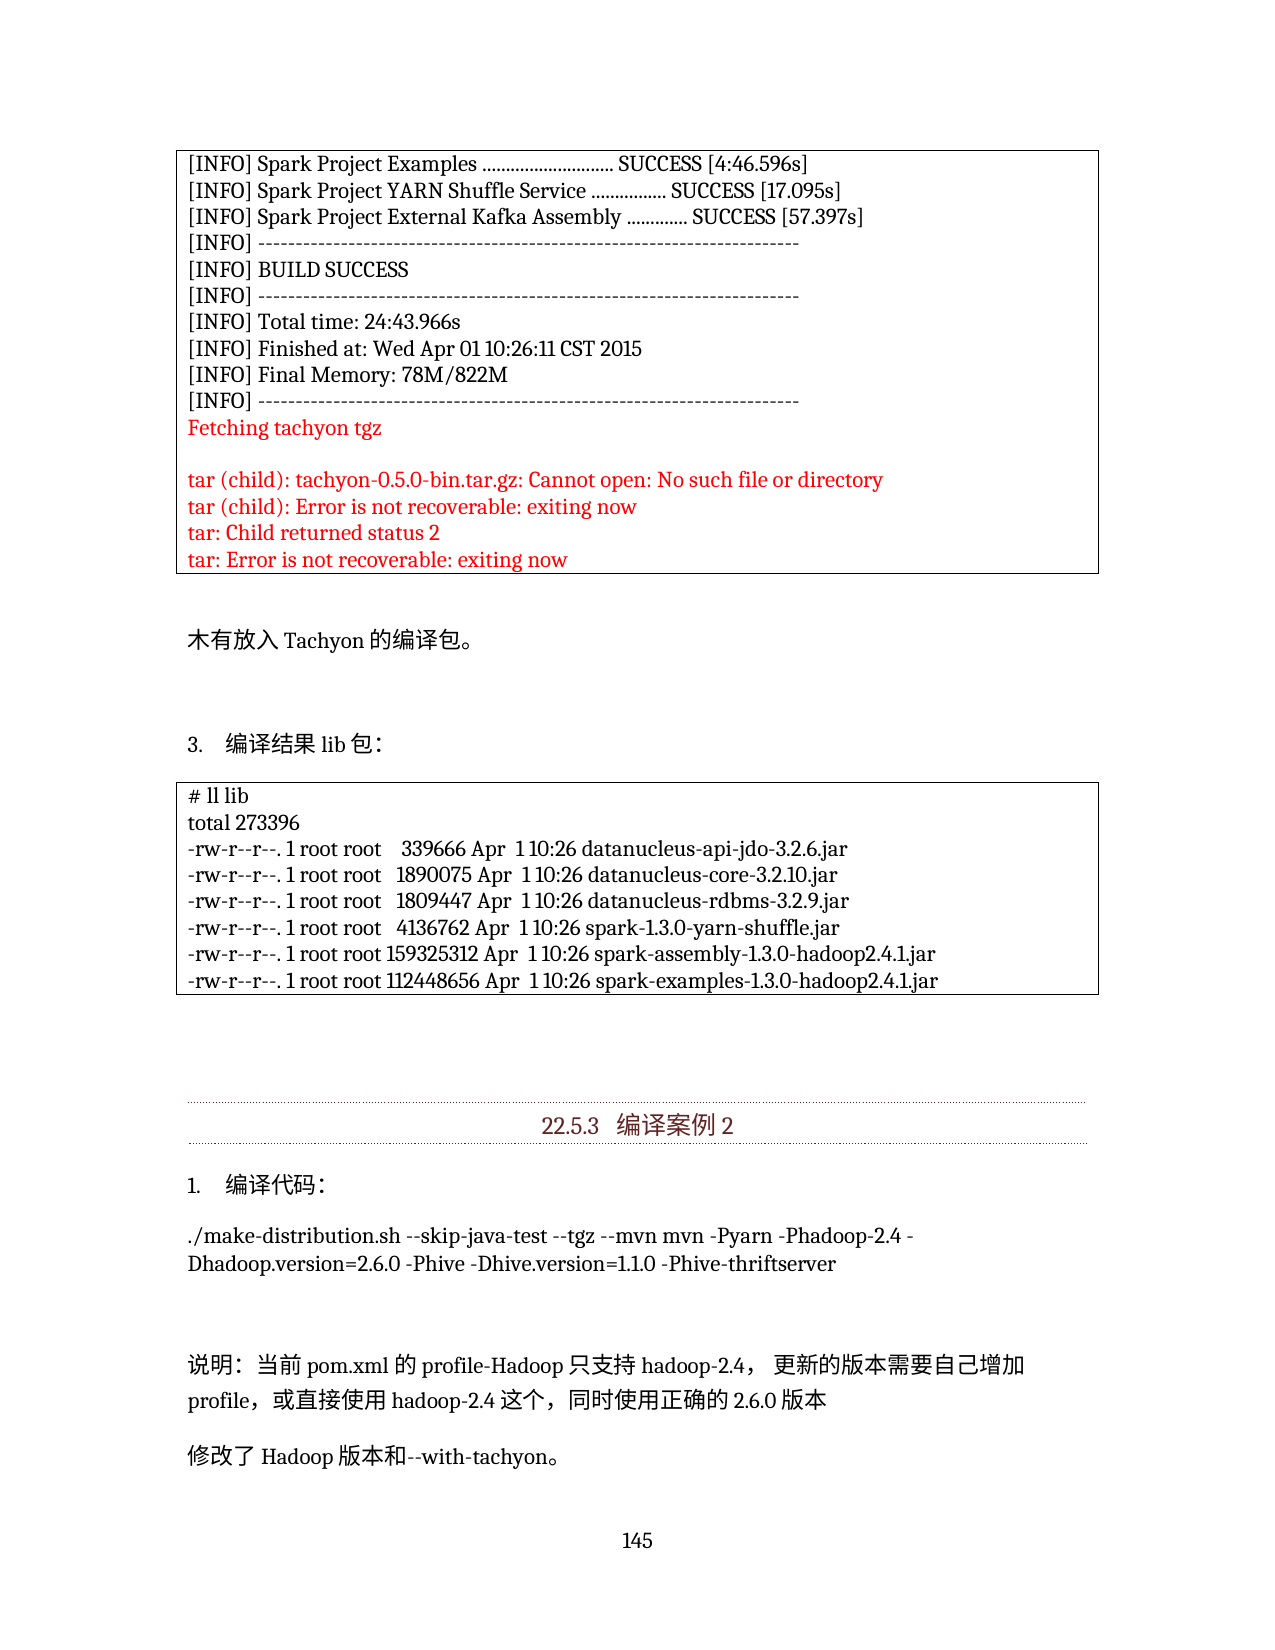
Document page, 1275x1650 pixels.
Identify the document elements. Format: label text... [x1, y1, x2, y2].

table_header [177, 151, 1098, 573]
list 编译代码： [187, 1167, 1087, 1200]
text 木有放入Tachyon的编译包。 [187, 622, 1087, 655]
table_header # ll lib total 273396 -rw-r--r--. 1 root root 339666 Apr 1 10:26 datanucleus-api-jdo-3.2.6.jar -rw-r--r--. 1 root root 1890075 Apr 1 10:26 datanucleus-core-3.2.10.jar -rw-r--r--. 1 root root 1809447 Apr 1 10:26 datanucleus-rdbms-3.2.9.jar -rw-r--r--. 1 root root 4136762 Apr 1 10:26 spark-1.3.0-yarn-shuffle.jar -rw-r--r--. 1 root root 159325312 Apr 1 10:26 spark-assembly-1.3.0-hadoop2.4.1.jar -rw-r--r--. 1 root root 112448656 Apr 1 10:26 spark-examples-1.3.0-hadoop2.4.1.jar [177, 783, 1098, 994]
text ./make-distribution.sh --skip-java-test --tgz --mvn mvn -Pyarn -Phadoop-2.4 -Dhadoop.version=2.6.0 -Phive -Dhive.version=1.1.0 -Phive-thriftserver [187, 1223, 1087, 1277]
text 修改了Hadoop版本和--with-tachyon。 [187, 1438, 1087, 1471]
subtitle 编译案例2 [187, 1102, 1087, 1144]
list 编译结果lib包： [187, 726, 1087, 759]
text 说明：当前pom.xml 的profile-Hadoop只支持hadoop-2.4， 更新的版本需要自己增加profile，或直接使用hadoop-2.4这个，同时使用正确的2.6.0 版本 [187, 1347, 1087, 1415]
